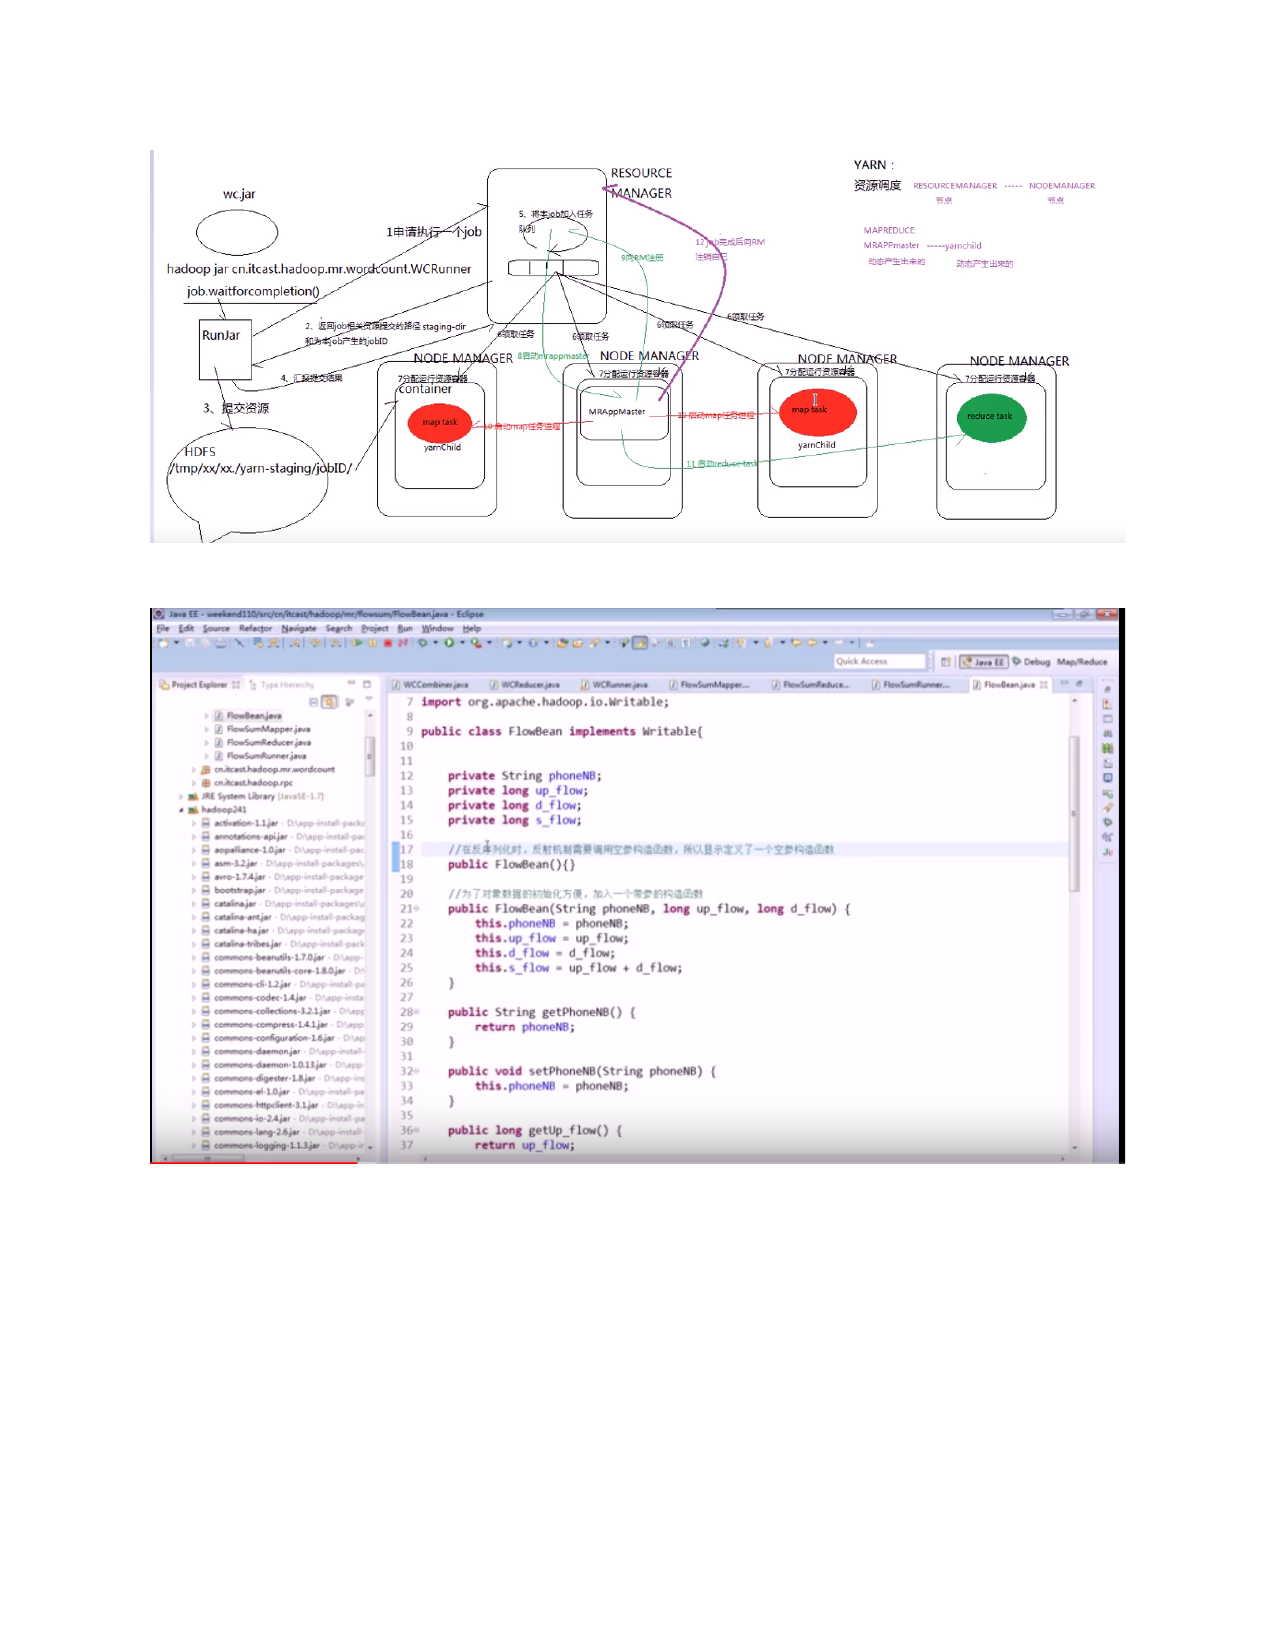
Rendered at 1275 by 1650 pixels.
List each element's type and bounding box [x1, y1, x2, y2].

picture [150, 608, 1125, 1164]
picture [150, 150, 1125, 543]
